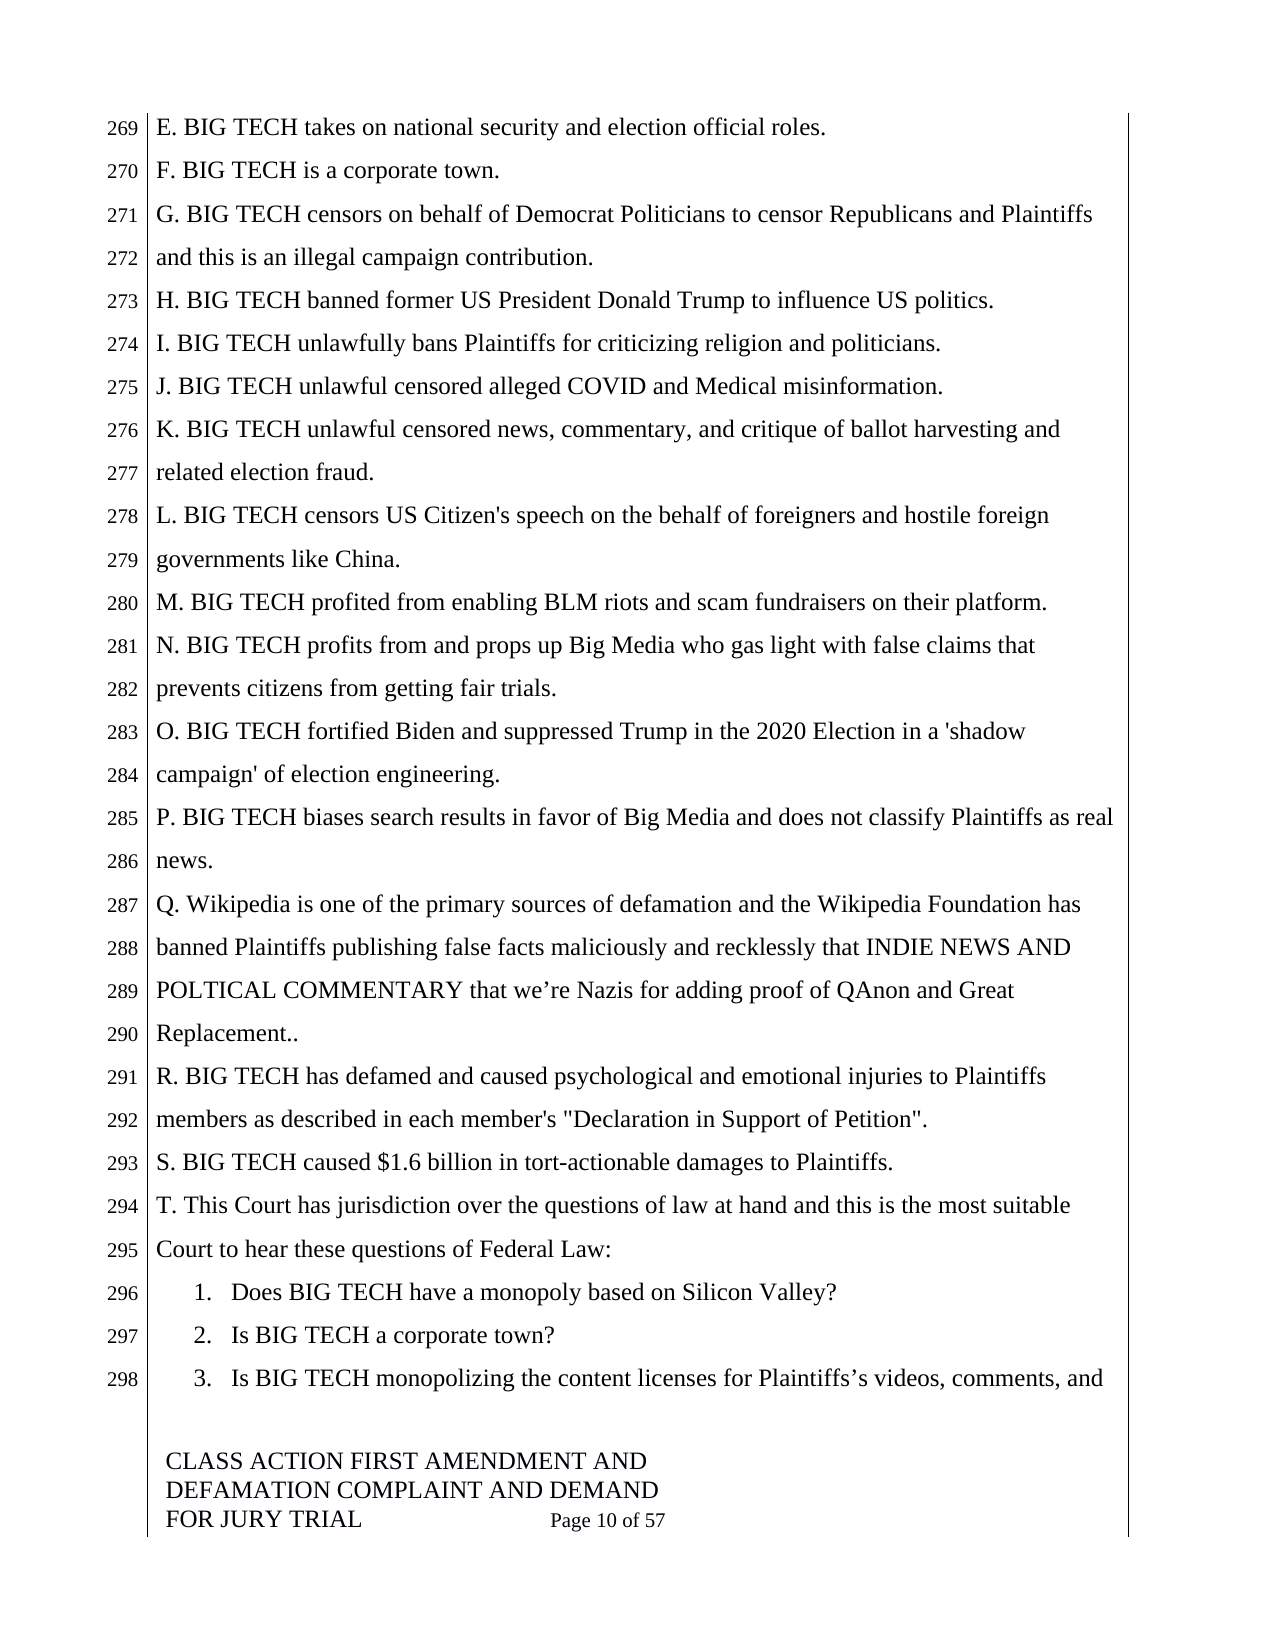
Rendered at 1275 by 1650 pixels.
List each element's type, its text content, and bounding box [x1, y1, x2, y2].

text R. BIG TECH has defamed and caused psychological and emotional injuries to Plaintiffs members as described in each member's "Declaration in Support of Petition". S. BIG TECH caused $1.6 billion in tort-actionable damages to Plaintiffs. T. This Court has jurisdiction over the questions of law at hand and this is the most suitable Court to hear these questions of Federal Law: [156, 1061, 1119, 1262]
list Does BIG TECH have a monopoly based on Silicon Valley? [193, 1277, 1119, 1306]
list Is BIG TECH a corporate town? [193, 1320, 1119, 1349]
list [193, 1363, 1119, 1392]
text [156, 112, 1119, 1047]
